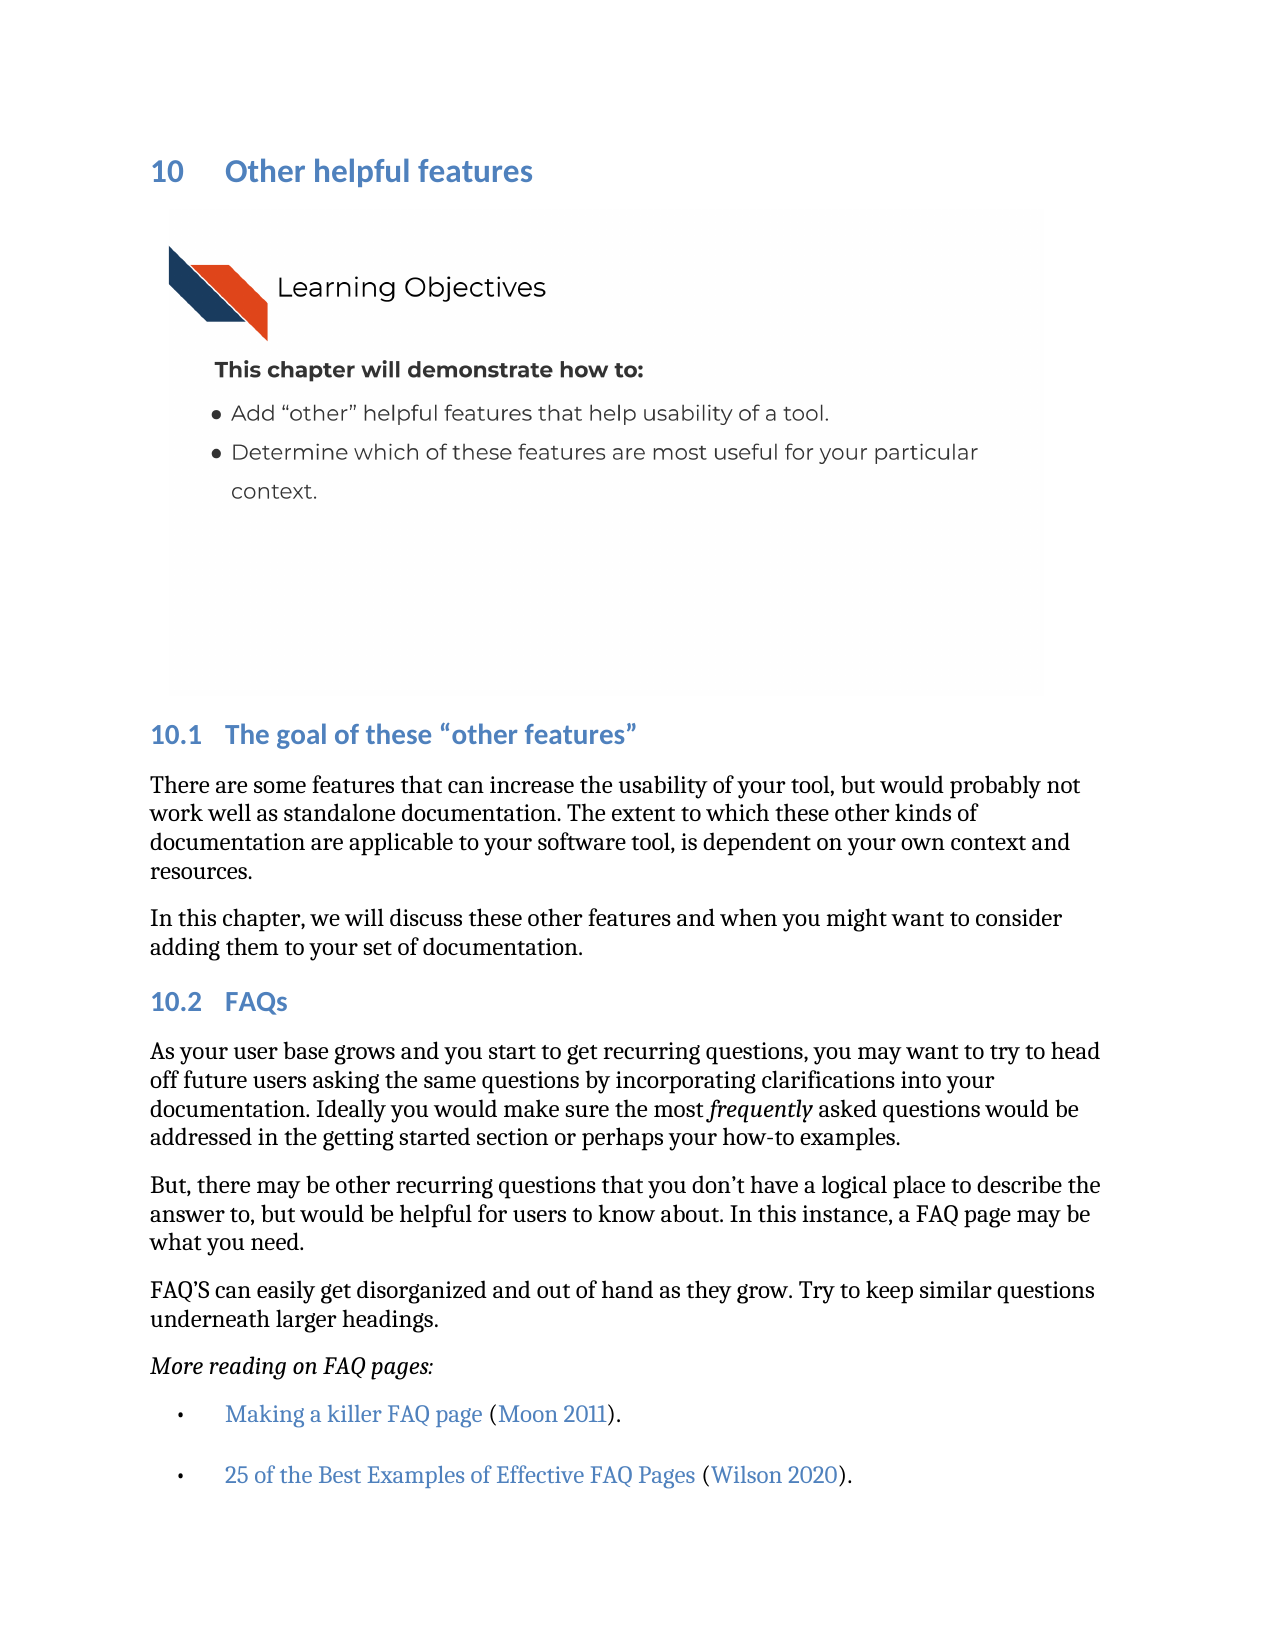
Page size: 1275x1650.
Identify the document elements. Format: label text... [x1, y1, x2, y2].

text There are some features that can increase the usability of your tool, but would probably not work well as standalone documentation. The extent to which these other kinds of documentation are applicable to your software tool, is dependent on your own context and resources. [150, 771, 1125, 886]
subtitle 10.1 The goal of these “other features” [150, 716, 1125, 752]
picture [168, 209, 1044, 696]
text As your user base grows and you start to get recurring questions, you may want to try to head off future users asking the same questions by incorporating clarifications into your documentation. Ideally you would make sure the most frequently asked questions would be addressed in the getting started section or perhaps your how-to examples. [150, 1037, 1125, 1152]
text More reading on FAQ pages: [150, 1352, 1125, 1381]
subtitle 10 Other helpful features [150, 150, 1125, 191]
subtitle 10.2 FAQs [150, 983, 1125, 1018]
list Making a killer FAQ page (Moon 2011). [175, 1399, 1125, 1457]
text In this chapter, we will discuss these other features and when you might want to consider adding them to your set of documentation. [150, 904, 1125, 962]
text But, there may be other recurring questions that you don’t have a logical place to describe the answer to, but would be helpful for users to know about. In this instance, a FAQ page may be what you need. [150, 1171, 1125, 1257]
list 25 of the Best Examples of Effective FAQ Pages (Wilson 2020). [175, 1461, 1125, 1489]
text FAQ’S can easily get disorganized and out of hand as they grow. Try to keep similar questions underneath larger headings. [150, 1276, 1125, 1333]
